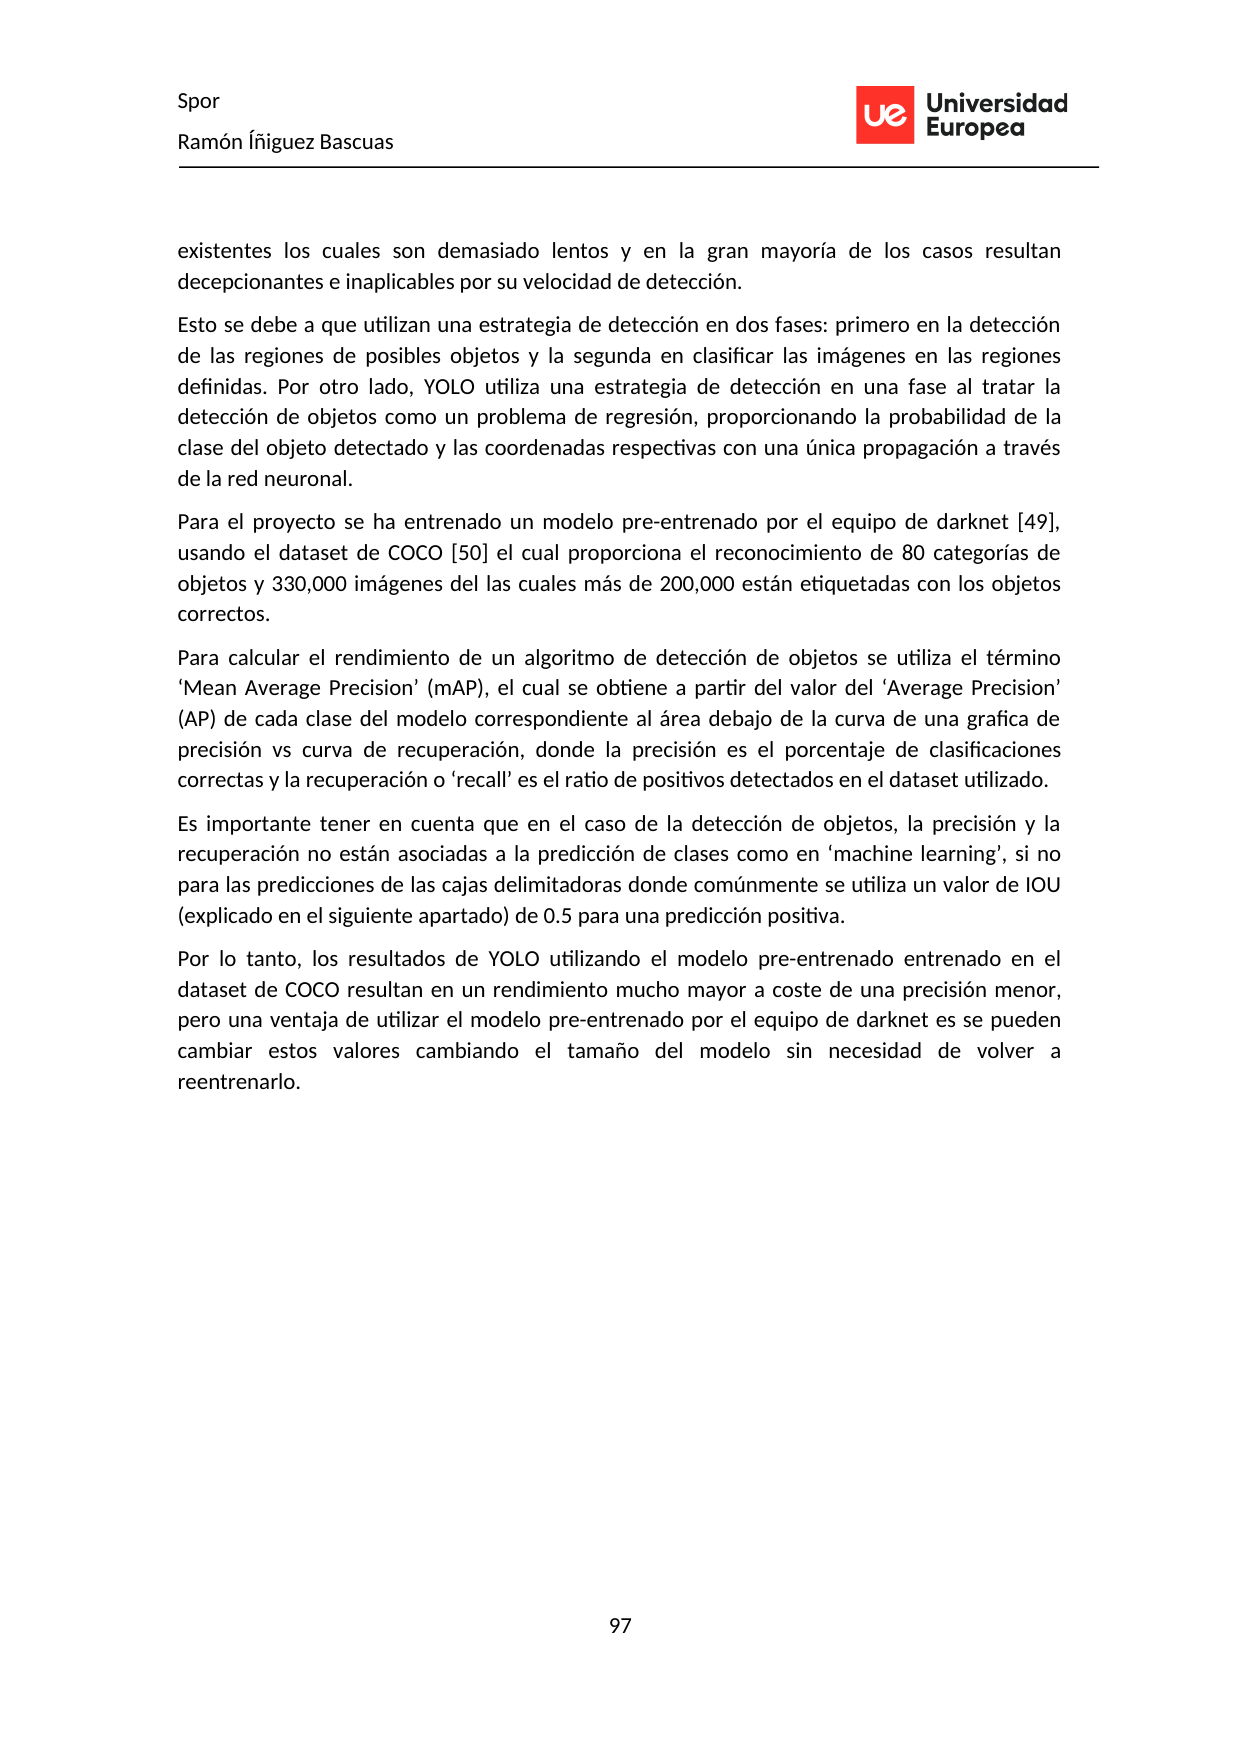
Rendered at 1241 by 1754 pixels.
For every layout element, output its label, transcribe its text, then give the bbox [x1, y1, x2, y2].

text Para calcular el rendimiento de un algoritmo de detección de objetos se utiliza el término ‘Mean Average Precision’ (mAP), el cual se obtiene a partir del valor del ‘Average Precision’ (AP) de cada clase del modelo correspondiente al área debajo de la curva de una grafica de precisión vs curva de recuperación, donde la precisión es el porcentaje de clasificaciones correctas y la recuperación o ‘recall’ es el ratio de positivos detectados en el dataset utilizado. [177, 643, 1063, 793]
text Por lo tanto, los resultados de YOLO utilizando el modelo pre-entrenado entrenado en el dataset de COCO resultan en un rendimiento mucho mayor a coste de una precisión menor, pero una ventaja de utilizar el modelo pre-entrenado por el equipo de darknet es se pueden cambiar estos valores cambiando el tamaño del modelo sin necesidad de volver a reentrenarlo. [177, 944, 1063, 1095]
picture [856, 86, 1068, 144]
text Esto se debe a que utilizan una estrategia de detección en dos fases: primero en la detección de las regiones de posibles objetos y la segunda en clasificar las imágenes en las regiones definidas. Por otro lado, YOLO utiliza una estrategia de detección en una fase al tratar la detección de objetos como un problema de regresión, proporcionando la probabilidad de la clase del objeto detectado y las coordenadas respectivas con una única propagación a través de la red neuronal. [177, 310, 1063, 492]
text Para el proyecto se ha entrenado un modelo pre-entrenado por el equipo de darknet [49], usando el dataset de COCO [50] el cual proporciona el reconocimiento de 80 categorías de objetos y 330,000 imágenes del las cuales más de 200,000 están etiquetadas con los objetos correctos. [177, 507, 1063, 627]
text Es importante tener en cuenta que en el caso de la detección de objetos, la precisión y la recuperación no están asociadas a la predicción de clases como en ‘machine learning’, si no para las predicciones de las cajas delimitadoras donde comúnmente se utiliza un valor de IOU (explicado en el siguiente apartado) de 0.5 para una predicción positiva. [177, 809, 1063, 929]
